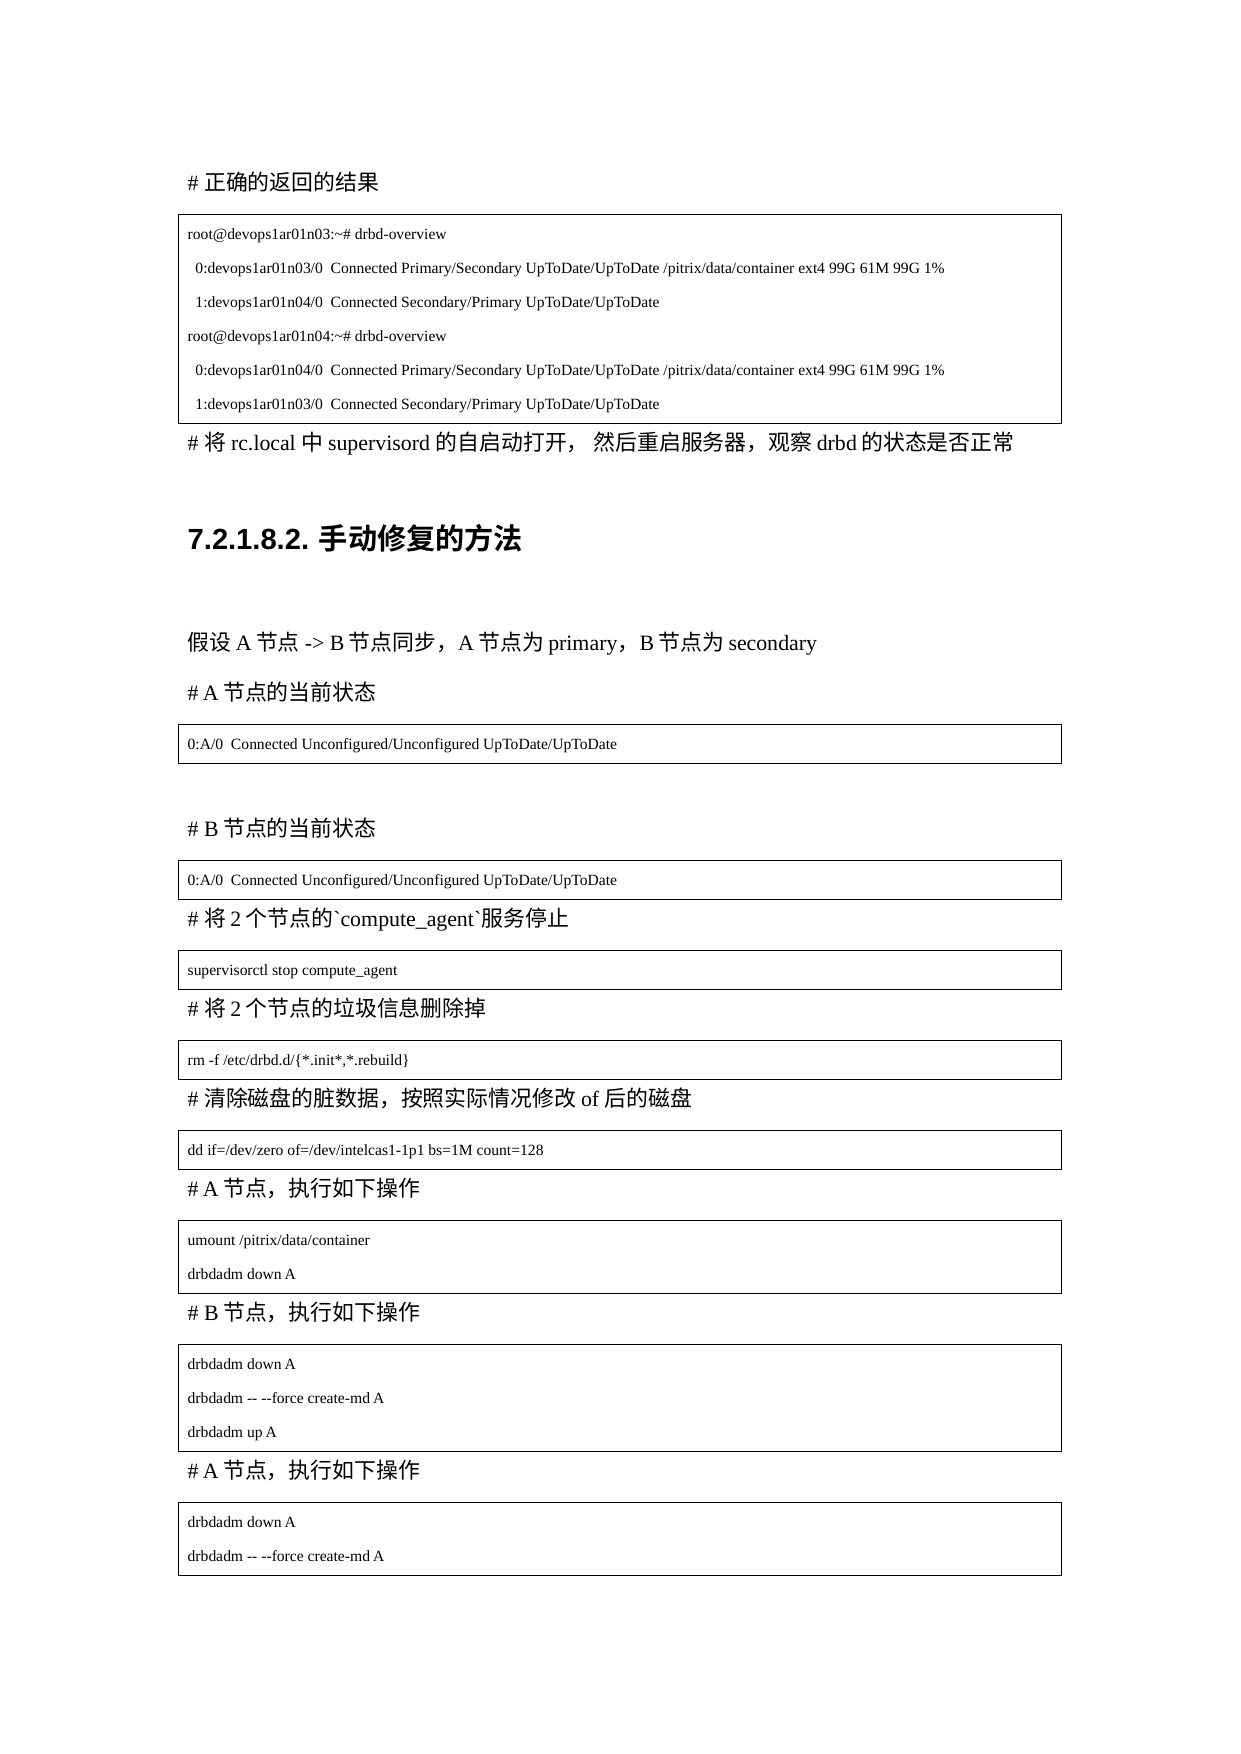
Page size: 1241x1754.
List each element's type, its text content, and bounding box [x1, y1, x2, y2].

text # A节点的当前状态 [187, 674, 1053, 708]
text supervisorctl stop compute_agent [179, 951, 1061, 989]
text drbdadm down A [179, 1254, 1061, 1293]
text # B节点的当前状态 [187, 810, 1053, 844]
text 0:devops1ar01n03/0 Connected Primary/Secondary UpToDate/UpToDate /pitrix/data/container ext4 99G 61M 99G 1% [187, 251, 1053, 285]
text # 正确的返回的结果 [187, 164, 1053, 198]
text # B节点，执行如下操作 [187, 1294, 1053, 1328]
text drbdadm -- --force create-md A [179, 1536, 1061, 1575]
text drbdadm up A [179, 1412, 1061, 1451]
text drbdadm down A [179, 1345, 1061, 1381]
text 0:A/0 Connected Unconfigured/Unconfigured UpToDate/UpToDate [179, 725, 1061, 763]
text # 将2个节点的垃圾信息删除掉 [187, 990, 1053, 1024]
text # 将2个节点的`compute_agent`服务停止 [187, 900, 1053, 934]
text 0:devops1ar01n04/0 Connected Primary/Secondary UpToDate/UpToDate /pitrix/data/container ext4 99G 61M 99G 1% [187, 353, 1053, 383]
text umount /pitrix/data/container [179, 1221, 1061, 1254]
text root@devops1ar01n03:~# drbd-overview [179, 215, 1061, 251]
text # 清除磁盘的脏数据，按照实际情况修改 of 后的磁盘 [187, 1080, 1053, 1114]
text # 将 rc.local 中 supervisord 的自启动打开， 然后重启服务器，观察drbd的状态是否正常 [187, 424, 1053, 458]
text 假设A节点 -> B节点同步，A节点为primary，B节点为secondary [187, 624, 1053, 658]
text drbdadm -- --force create-md A [187, 1381, 1053, 1412]
text 1:devops1ar01n04/0 Connected Secondary/Primary UpToDate/UpToDate [187, 285, 1053, 319]
text drbdadm down A [179, 1503, 1061, 1536]
text dd if=/dev/zero of=/dev/intelcas1-1p1 bs=1M count=128 [179, 1131, 1061, 1169]
text rm -f /etc/drbd.d/{*.init*,*.rebuild} [179, 1041, 1061, 1079]
text # A节点，执行如下操作 [187, 1170, 1053, 1204]
text 0:A/0 Connected Unconfigured/Unconfigured UpToDate/UpToDate [179, 861, 1061, 899]
text root@devops1ar01n04:~# drbd-overview [187, 319, 1053, 353]
text # A节点，执行如下操作 [187, 1452, 1053, 1486]
text 1:devops1ar01n03/0 Connected Secondary/Primary UpToDate/UpToDate [179, 383, 1061, 423]
subtitle 手动修复的方法 [187, 503, 1053, 571]
